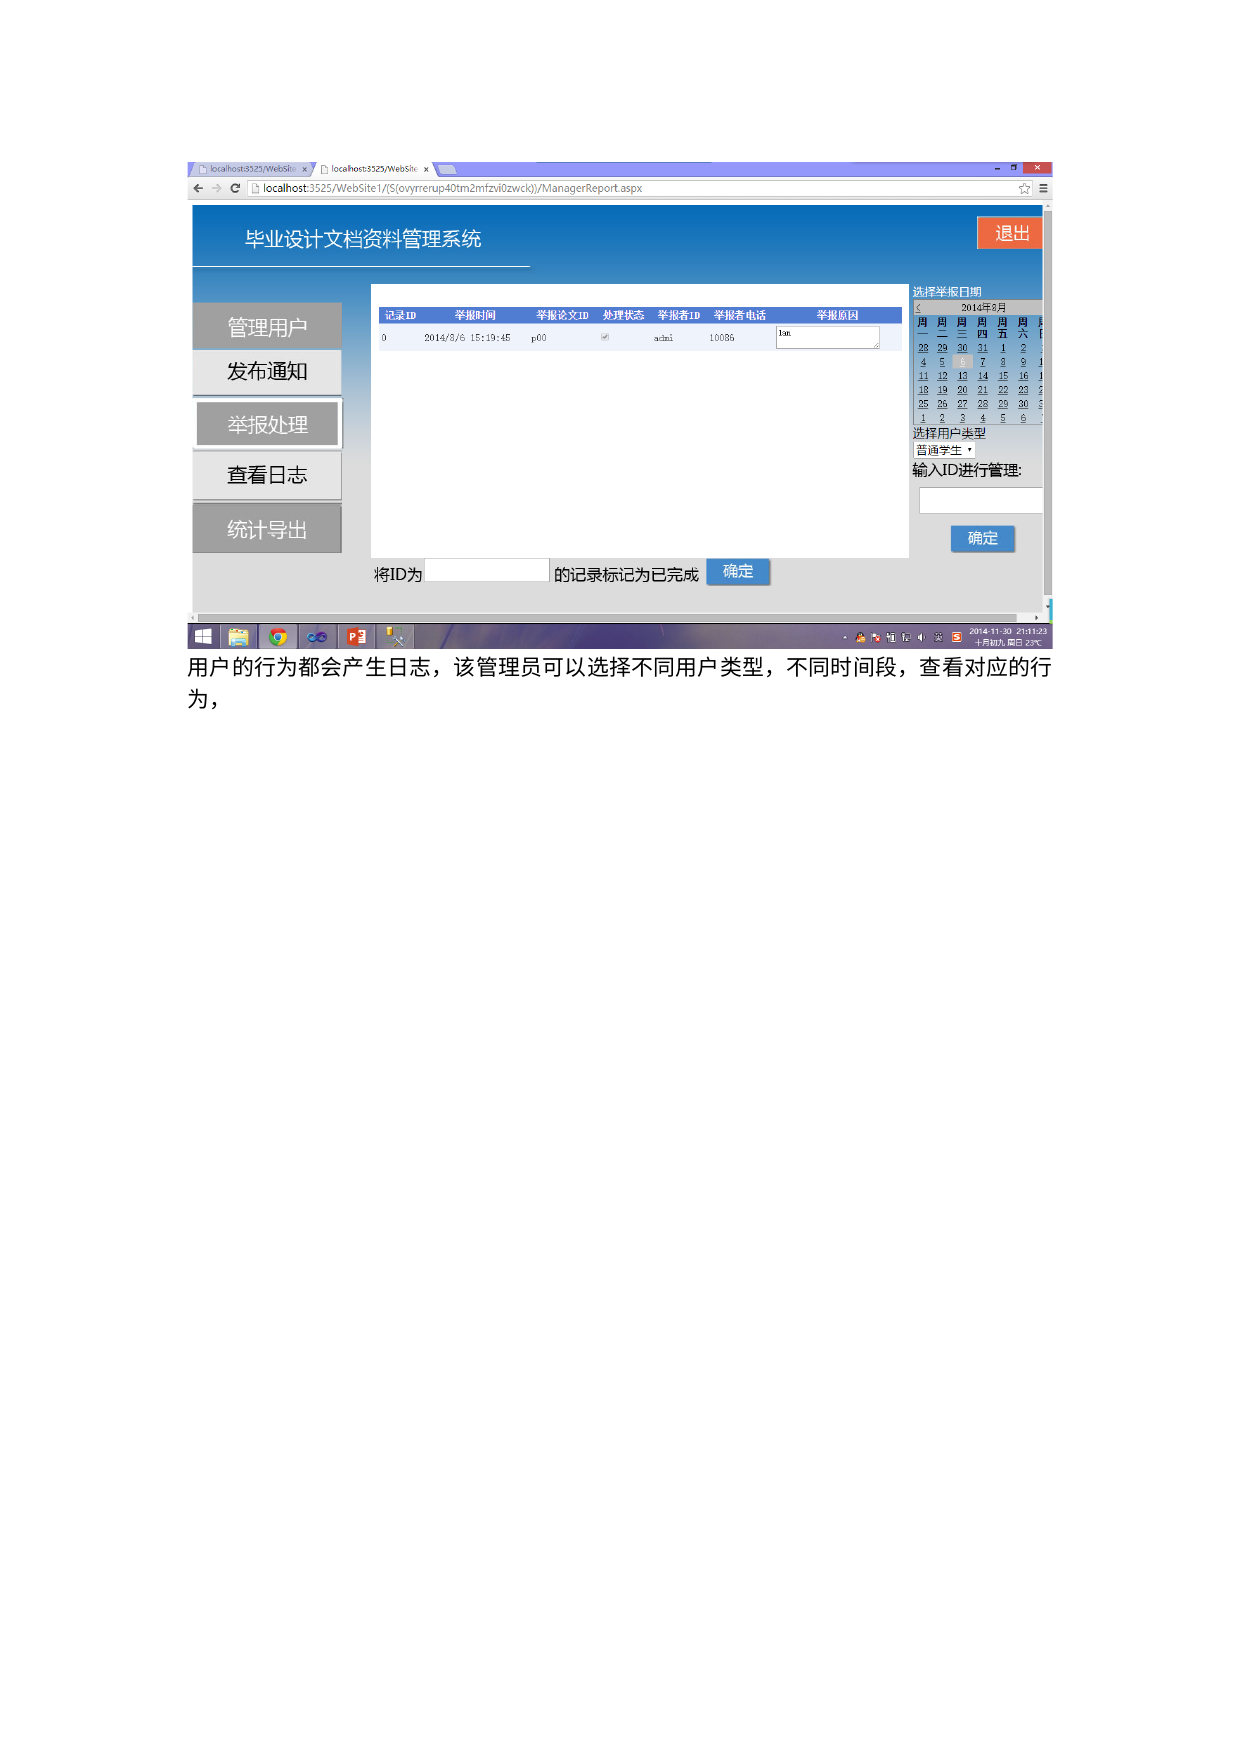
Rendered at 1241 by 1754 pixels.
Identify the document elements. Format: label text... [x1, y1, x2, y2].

text 用户的行为都会产生日志，该管理员可以选择不同用户类型，不同时间段，查看对应的行为， [187, 649, 1053, 714]
picture [187, 162, 1053, 649]
